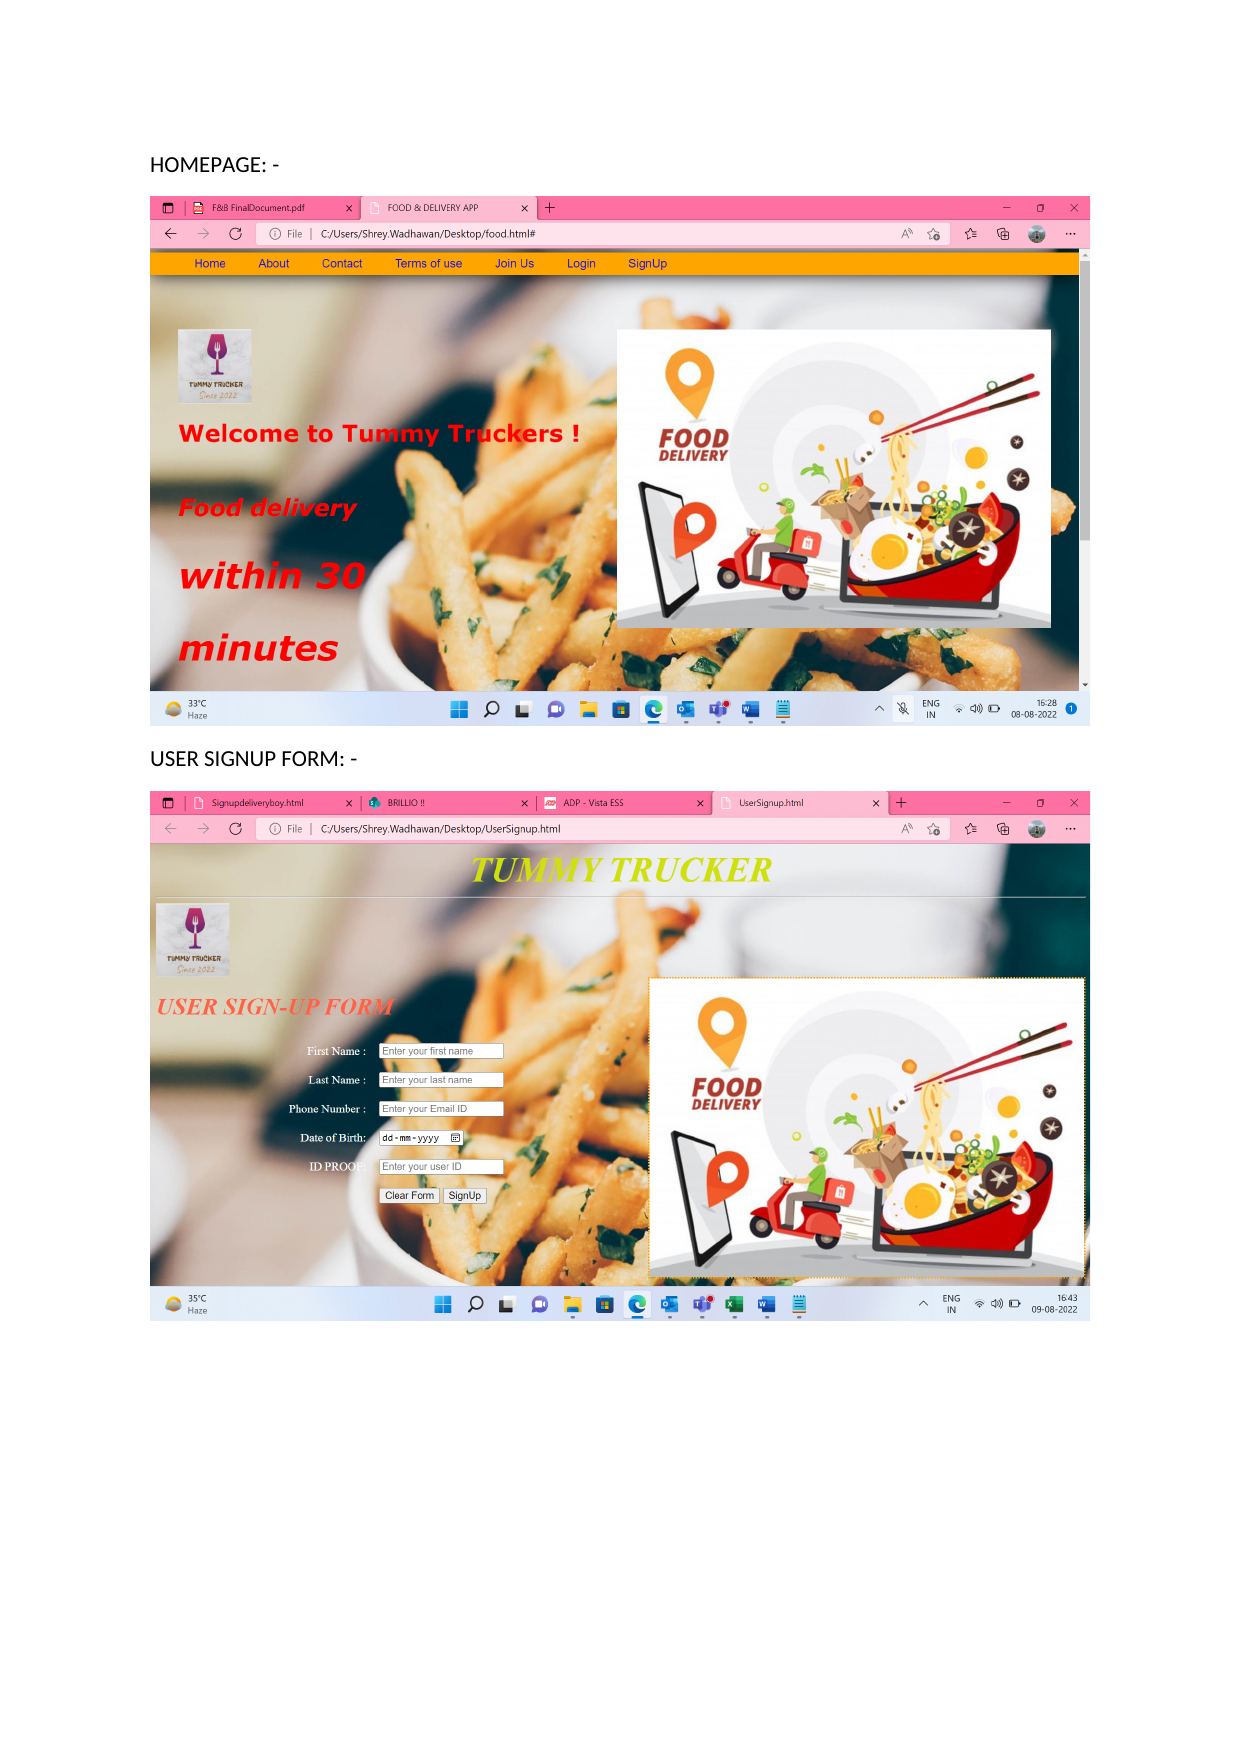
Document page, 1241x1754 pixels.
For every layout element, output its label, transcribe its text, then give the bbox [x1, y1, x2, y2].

picture [150, 791, 1091, 1321]
picture [150, 196, 1091, 726]
text HOMEPAGE: - [150, 150, 1090, 178]
text USER SIGNUP FORM: - [150, 744, 1090, 773]
